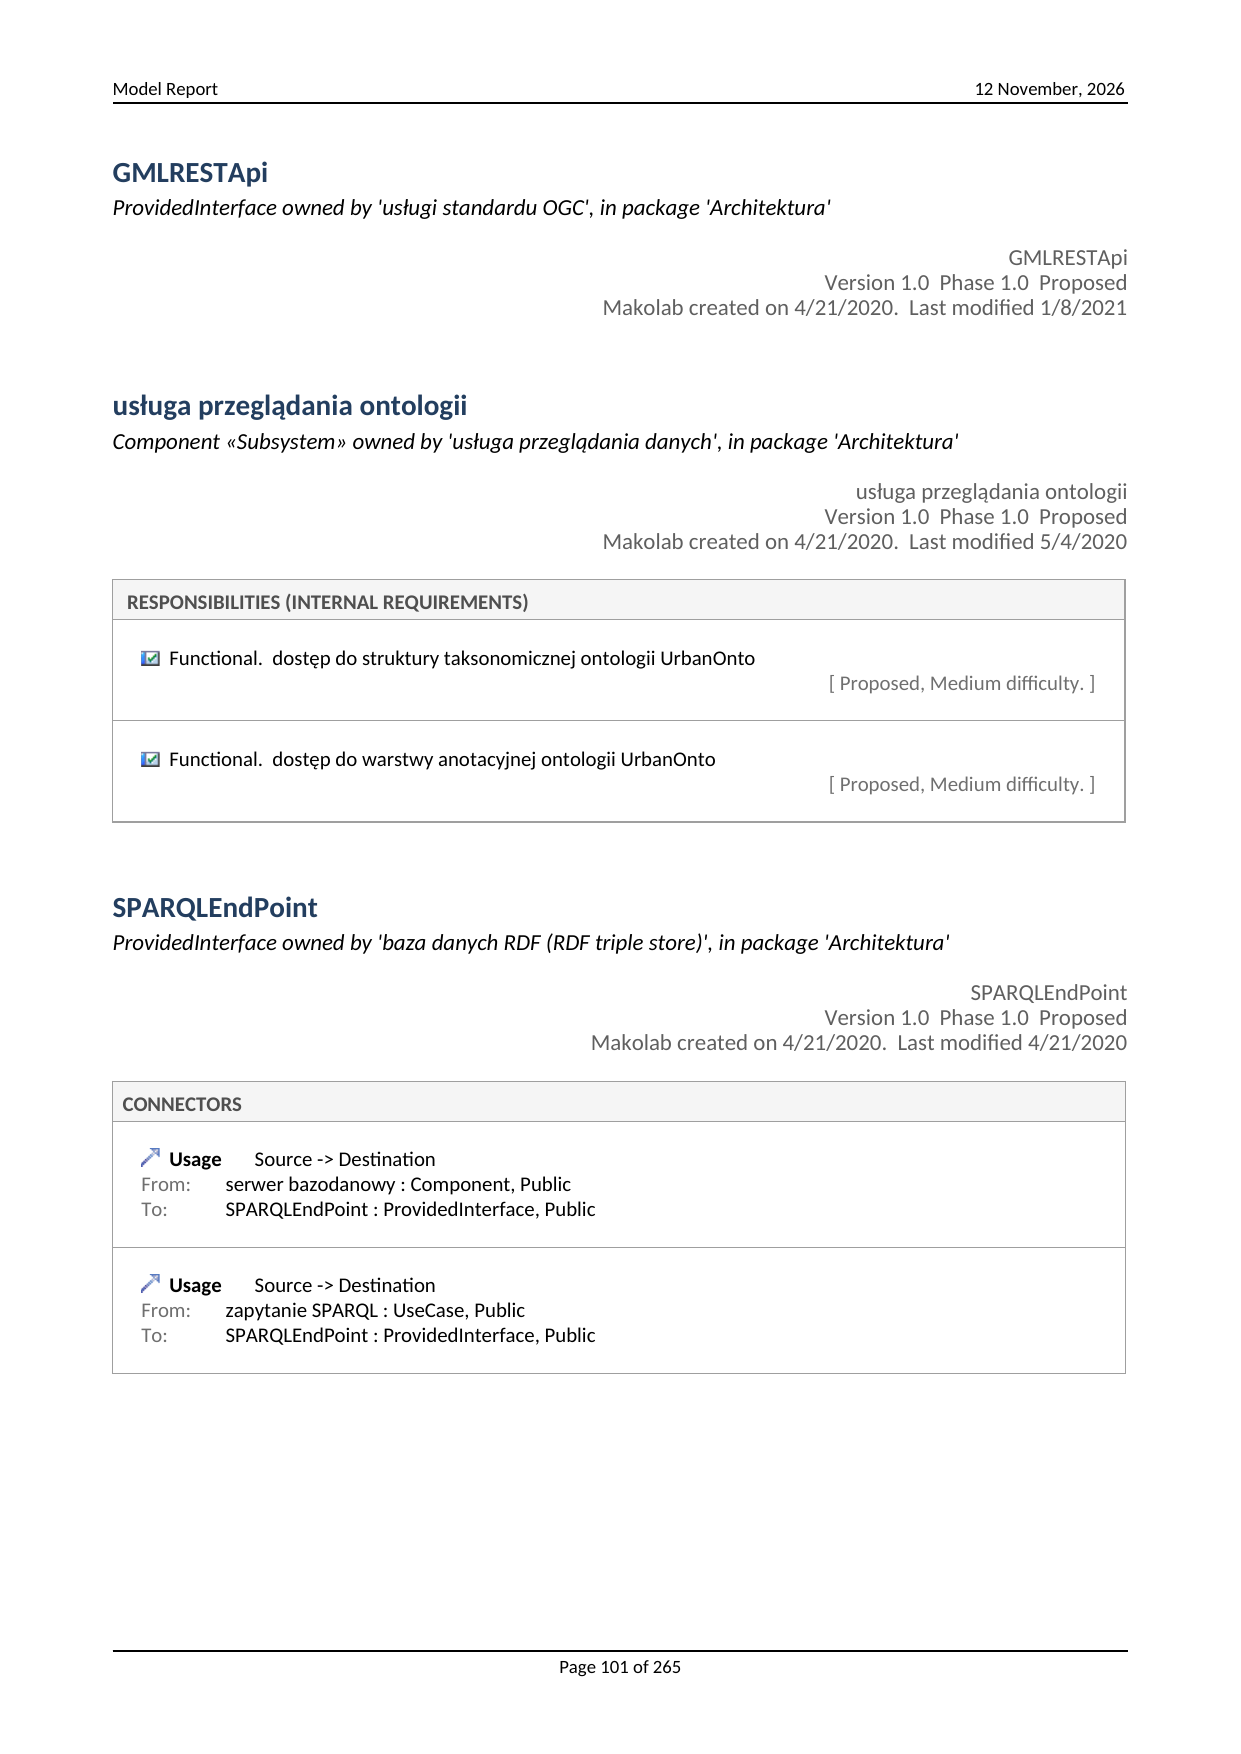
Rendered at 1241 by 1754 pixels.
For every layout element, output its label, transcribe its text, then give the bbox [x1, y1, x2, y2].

picture [141, 1274, 160, 1293]
text GMLRESTApi [112, 246, 1128, 271]
text usługa przeglądania ontologii [112, 479, 1128, 504]
picture [141, 646, 160, 666]
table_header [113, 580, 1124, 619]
subtitle SPARQLEndPoint [112, 897, 1128, 922]
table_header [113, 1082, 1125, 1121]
text Version 1.0 Phase 1.0 Proposed [112, 504, 1128, 529]
text Component «Subsystem» owned by 'usługa przeglądania danych', in package 'Architektura' [112, 429, 1128, 454]
text Version 1.0 Phase 1.0 Proposed [112, 1006, 1128, 1031]
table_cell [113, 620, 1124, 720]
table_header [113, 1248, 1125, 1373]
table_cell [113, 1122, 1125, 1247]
text Makolab created on 4/21/2020. Last modified 5/4/2020 [112, 529, 1128, 554]
subtitle GMLRESTApi [112, 162, 1128, 187]
text ProvidedInterface owned by 'usługi standardu OGC', in package 'Architektura' [112, 196, 1128, 221]
text Version 1.0 Phase 1.0 Proposed [112, 271, 1128, 296]
picture [141, 747, 160, 767]
text ProvidedInterface owned by 'baza danych RDF (RDF triple store)', in package 'Architektura' [112, 931, 1128, 956]
text Makolab created on 4/21/2020. Last modified 1/8/2021 [112, 296, 1128, 321]
picture [141, 1148, 160, 1167]
text SPARQLEndPoint [112, 981, 1128, 1006]
text Makolab created on 4/21/2020. Last modified 4/21/2020 [112, 1031, 1128, 1056]
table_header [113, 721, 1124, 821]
subtitle usługa przeglądania ontologii [112, 396, 1128, 421]
